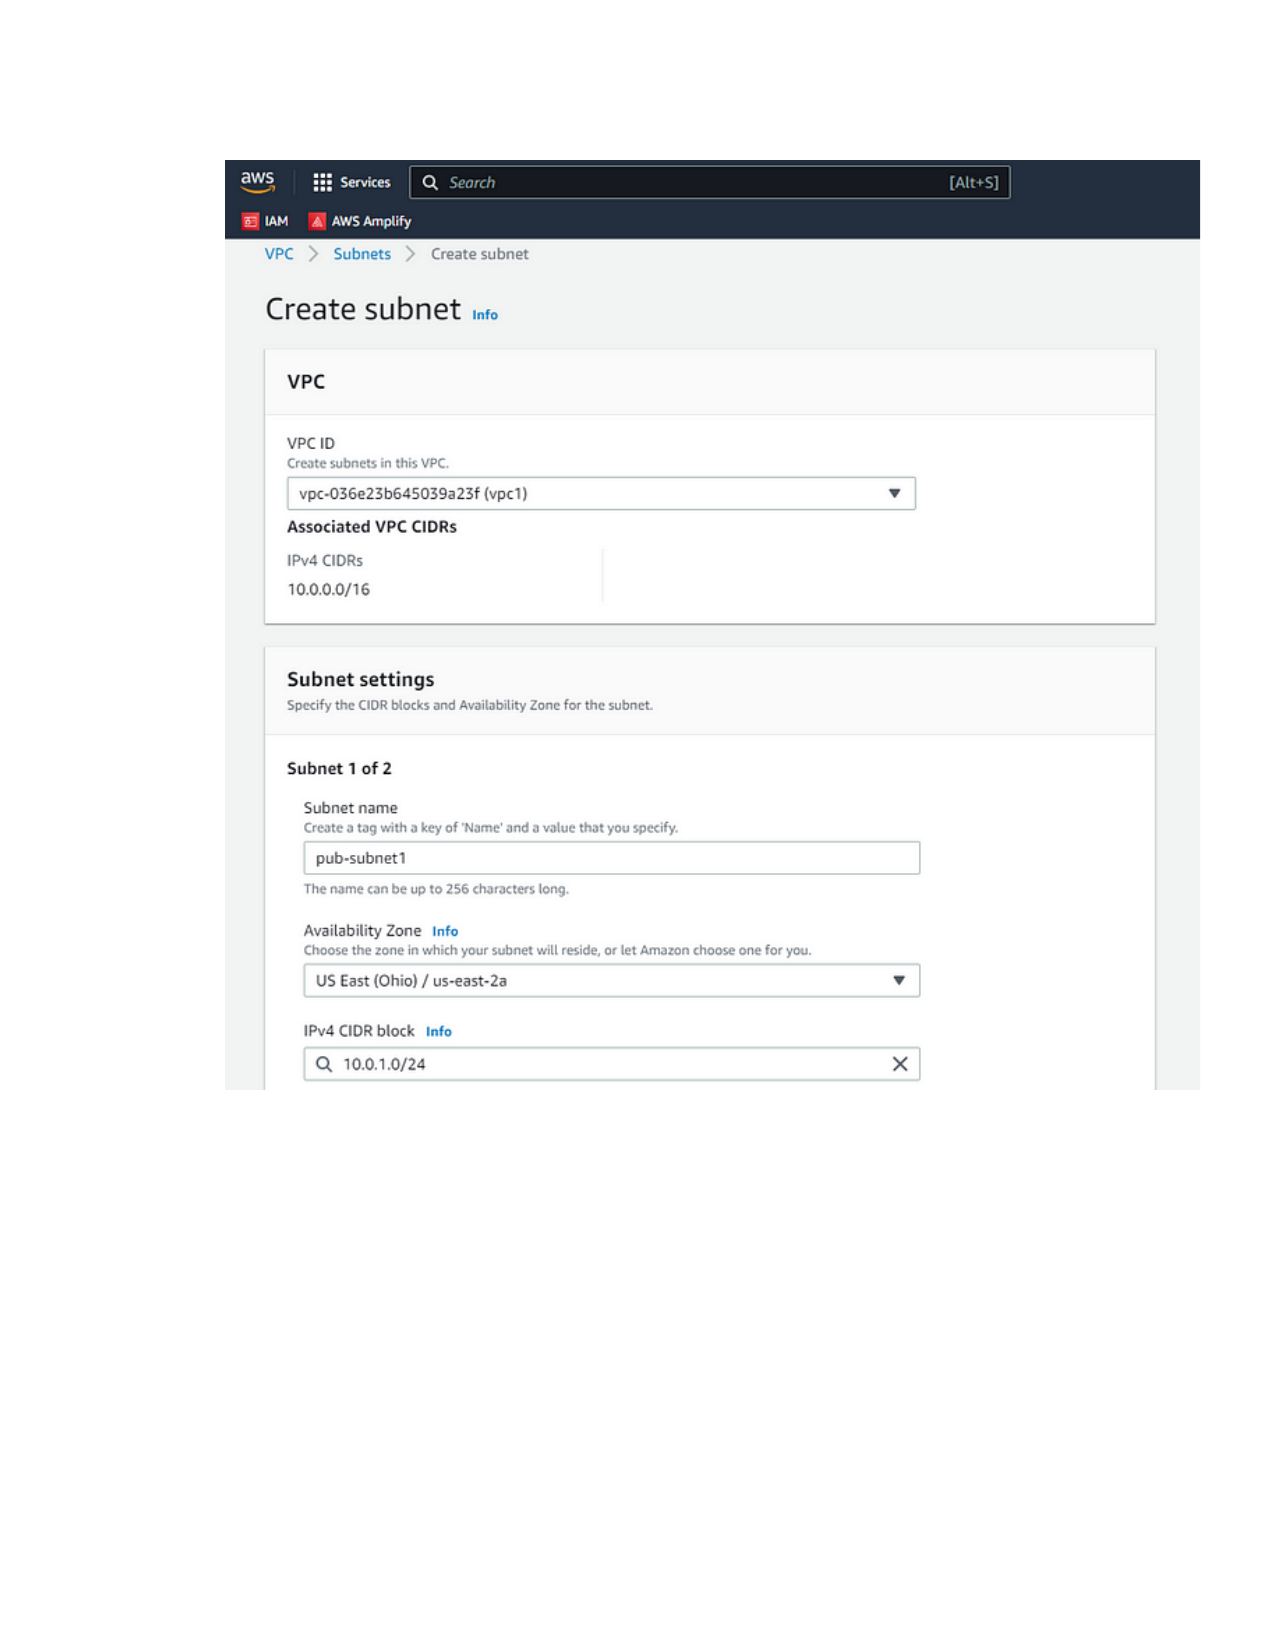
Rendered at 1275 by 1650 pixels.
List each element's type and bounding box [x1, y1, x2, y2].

picture [225, 160, 1200, 1090]
